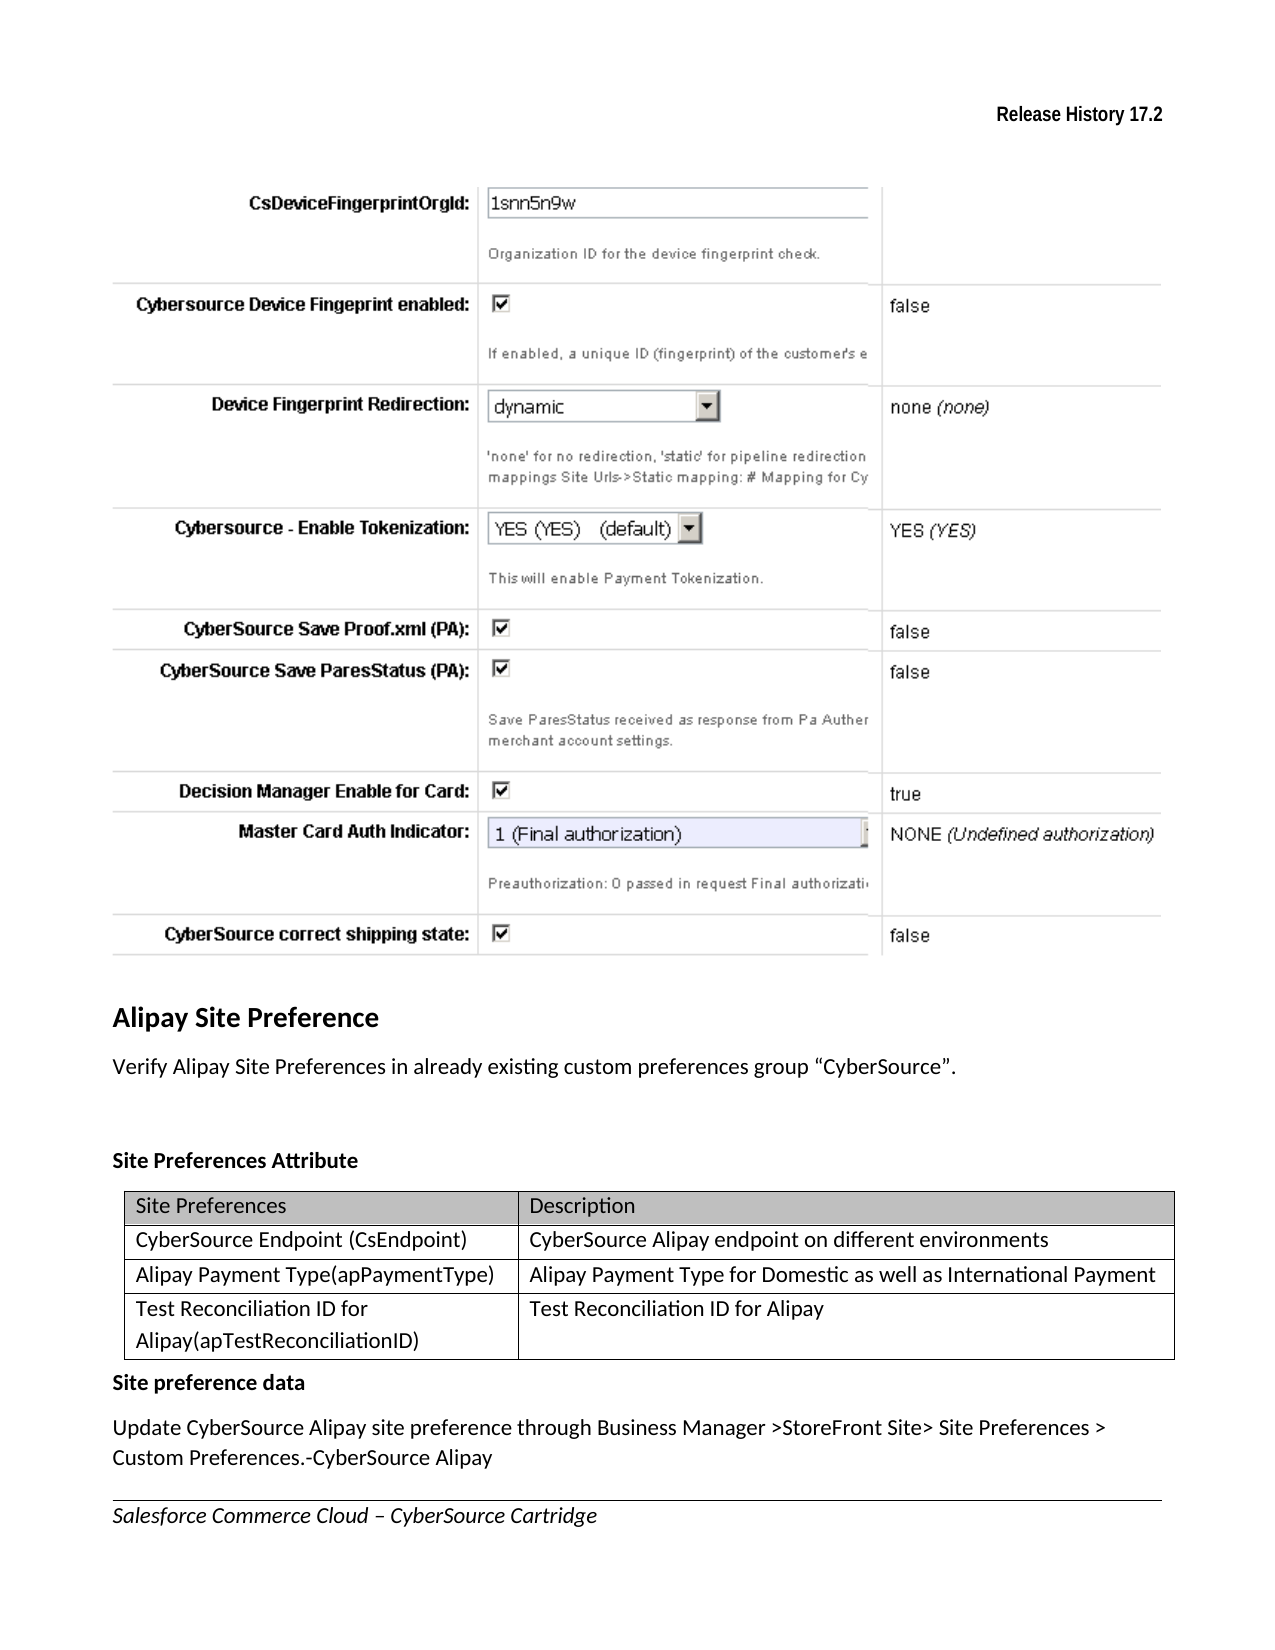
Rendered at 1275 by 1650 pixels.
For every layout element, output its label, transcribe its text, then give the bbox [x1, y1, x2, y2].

table_cell Alipay Payment Type(apPaymentType) [125, 1260, 518, 1293]
picture [112, 187, 1161, 972]
text Verify Alipay Site Preferences in already existing custom preferences group “CyberSource”. [112, 1052, 1162, 1080]
subtitle Site preference data [112, 1368, 1162, 1396]
table_cell Test Reconciliation ID for Alipay(apTestReconciliationID) [125, 1294, 518, 1359]
subtitle Alipay Site Preference [112, 999, 1162, 1034]
text Update CyberSource Alipay site preference through Business Manager >StoreFront Site> Site Preferences > Custom Preferences.-CyberSource Alipay [112, 1413, 1162, 1471]
table_cell Test Reconciliation ID for Alipay [519, 1294, 1174, 1359]
table_cell Alipay Payment Type for Domestic as well as International Payment [519, 1260, 1174, 1293]
table_header Description [519, 1192, 1174, 1224]
table_cell CyberSource Endpoint (CsEndpoint) [125, 1226, 518, 1259]
table_header Site Preferences [125, 1192, 518, 1224]
subtitle Site Preferences Attribute [112, 1146, 1162, 1174]
table_cell CyberSource Alipay endpoint on different environments [519, 1226, 1174, 1259]
